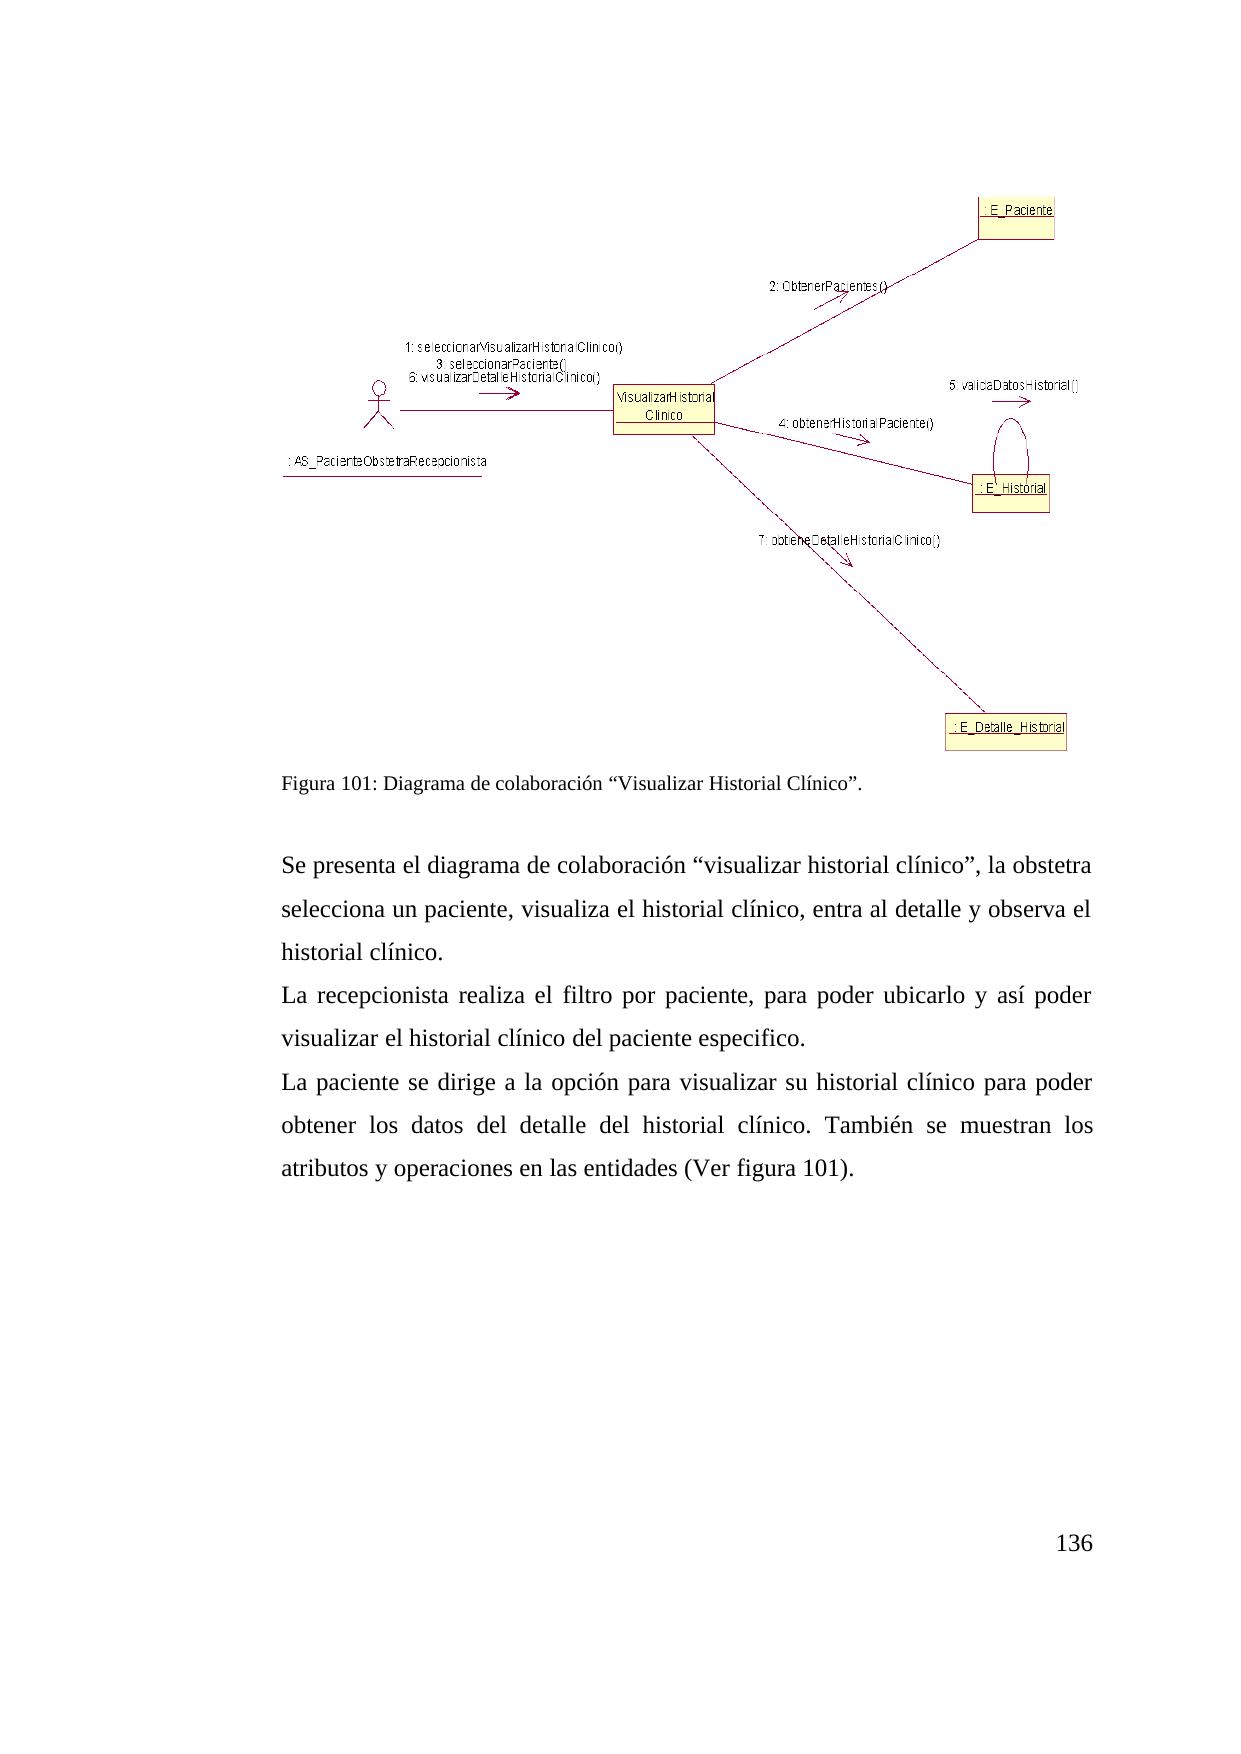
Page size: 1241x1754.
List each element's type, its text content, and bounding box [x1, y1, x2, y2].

text Figura 101: Diagrama de colaboración “Visualizar Historial Clínico”. [281, 771, 1105, 795]
picture [283, 197, 1078, 751]
text La paciente se dirige a la opción para visualizar su historial clínico para poder obtener los datos del detalle del historial clínico. También se muestran los atributos y operaciones en las entidades (Ver figura 101). [281, 1067, 1093, 1182]
text Se presenta el diagrama de colaboración “visualizar historial clínico”, la obstetra selecciona un paciente, visualiza el historial clínico, entra al detalle y observa el historial clínico. [281, 851, 1093, 966]
text La recepcionista realiza el filtro por paciente, para poder ubicarlo y así poder visualizar el historial clínico del paciente especifico. [281, 980, 1093, 1052]
